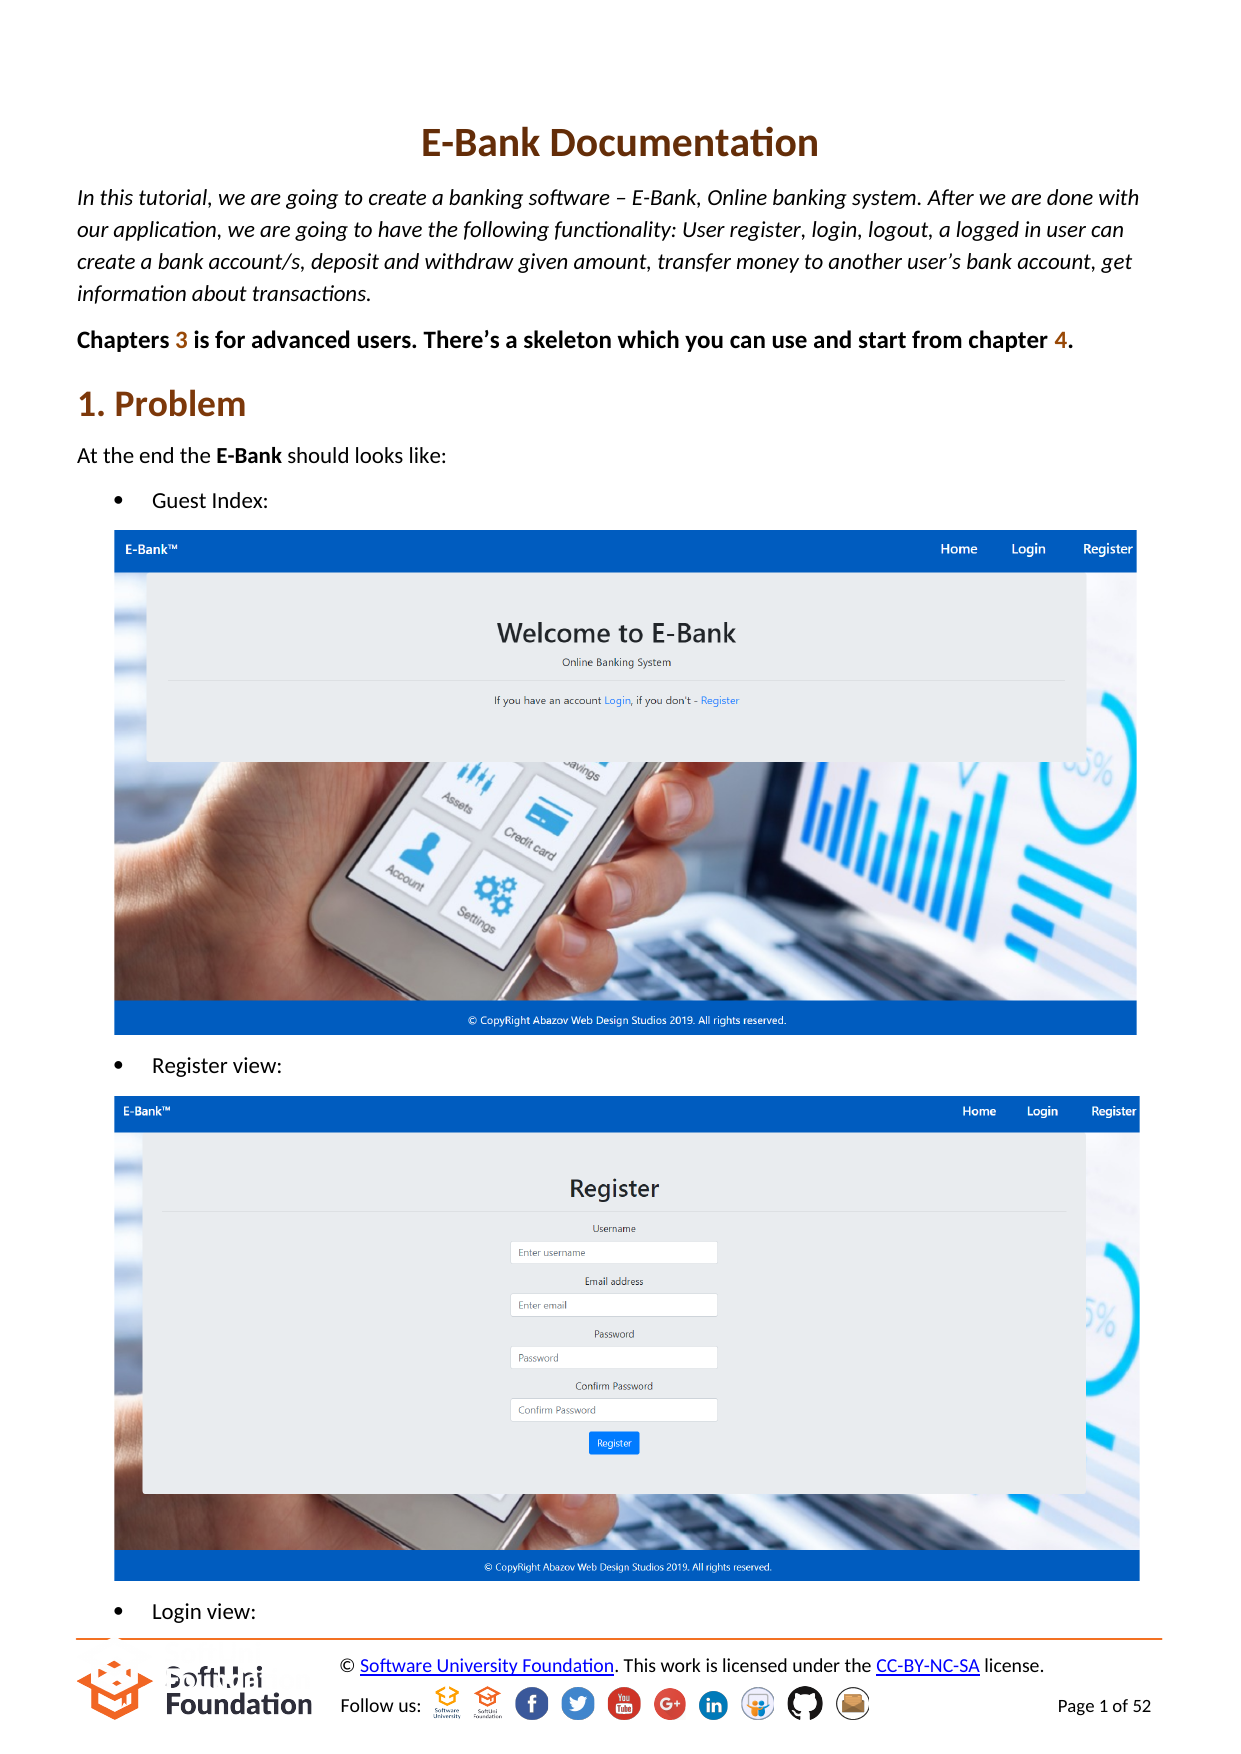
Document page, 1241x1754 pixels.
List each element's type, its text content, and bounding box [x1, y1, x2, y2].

picture [720, 1691, 728, 1699]
picture [433, 1686, 461, 1720]
picture [114, 1096, 1140, 1581]
picture [473, 1686, 502, 1720]
picture [787, 1686, 823, 1720]
list Guest Index: [114, 486, 1163, 514]
picture [836, 1687, 869, 1720]
picture [114, 530, 1137, 1035]
text In this tutorial, we are going to create a banking software – E-Bank, Online banking system. After we are done with our application, we are going to have the following functionality: User register, login, logout, a logged in user can create a bank account/s, deposit and withdraw given amount, transfer money to another user’s bank account, get information about transactions. [77, 183, 1163, 308]
text Chapters 3 is for advanced users. There’s a skeleton which you can use and start from chapter 4. [77, 324, 1163, 355]
subtitle Problem [77, 380, 1163, 426]
picture [561, 1687, 595, 1720]
picture [741, 1687, 774, 1720]
picture [720, 1712, 728, 1720]
picture [654, 1688, 686, 1720]
list Register view: [114, 1052, 1163, 1080]
list Login view: [114, 1597, 1163, 1625]
text At the end the E-Bank should looks like: [77, 441, 1163, 469]
picture [76, 1636, 312, 1720]
picture [607, 1687, 641, 1720]
subtitle E-Bank Documentation [77, 116, 1163, 167]
picture [515, 1687, 549, 1720]
picture [699, 1691, 707, 1699]
picture [699, 1712, 707, 1720]
